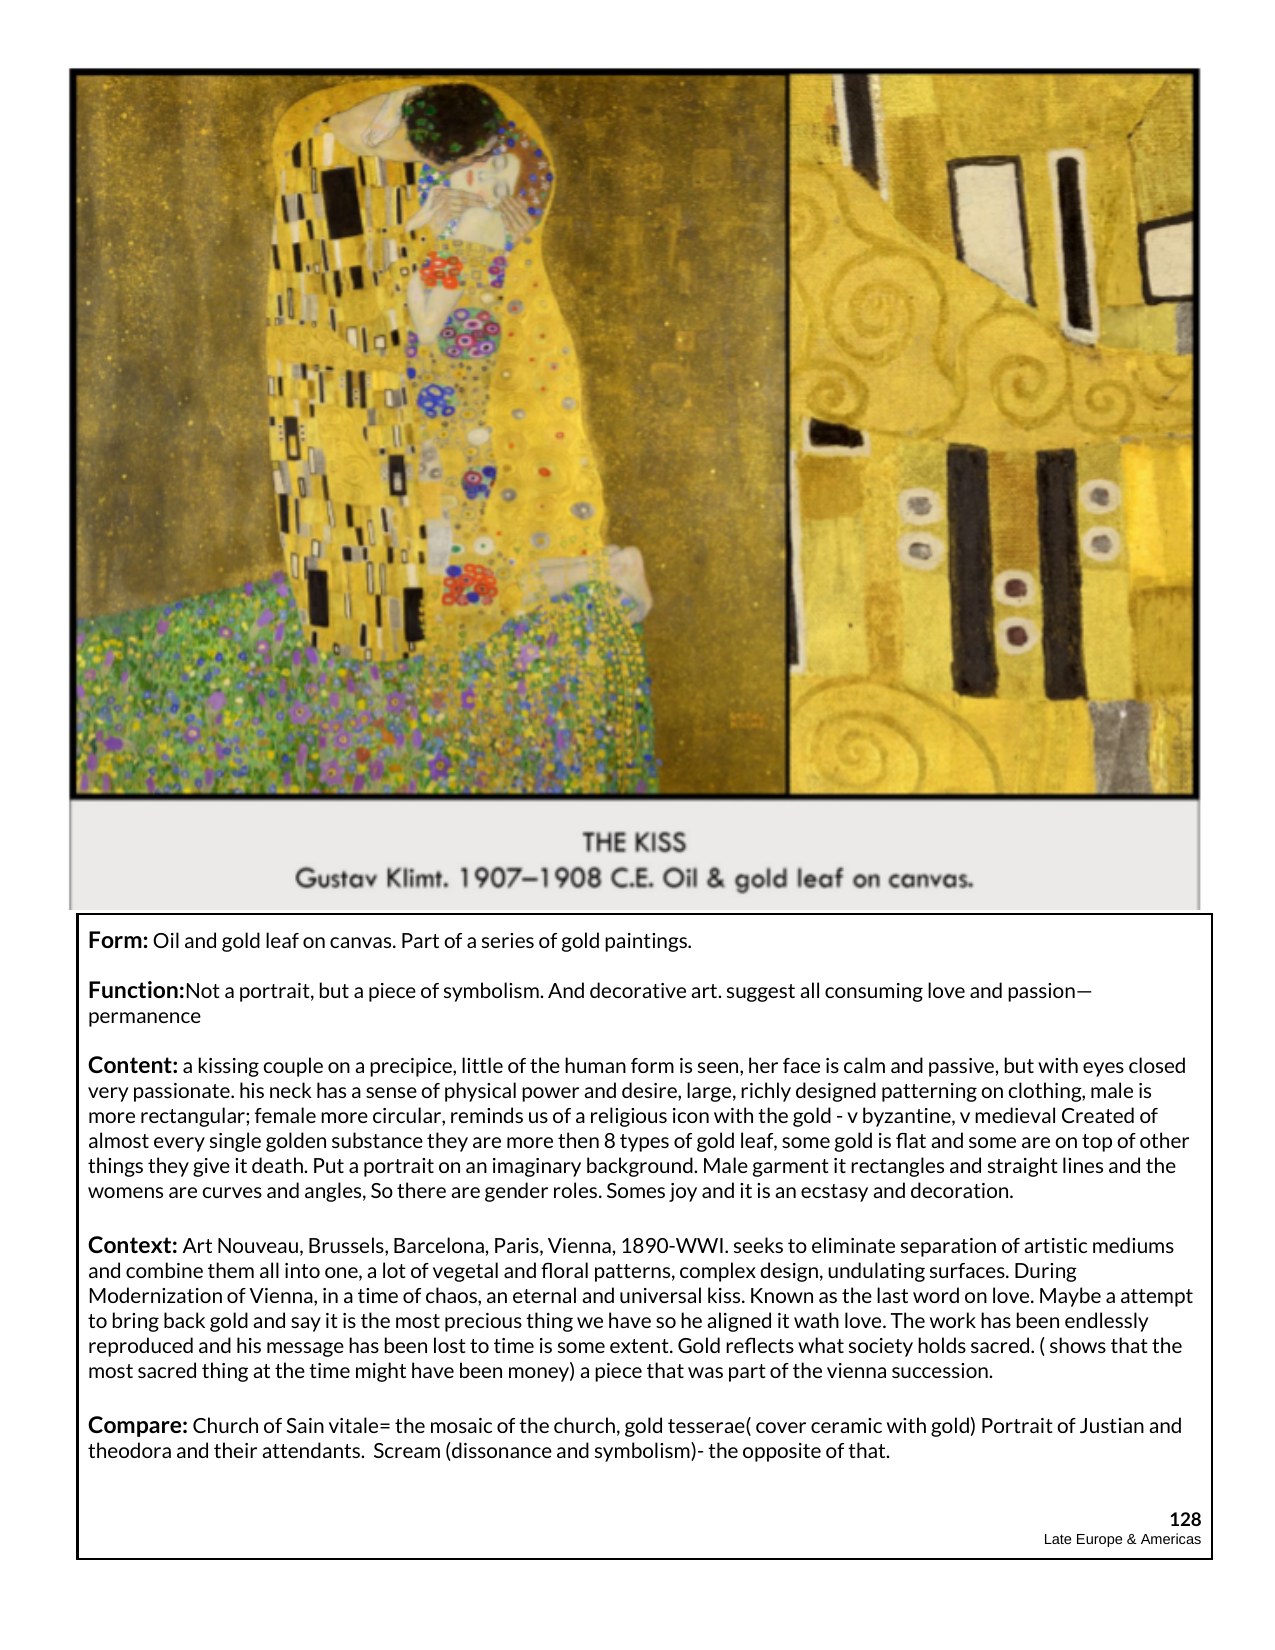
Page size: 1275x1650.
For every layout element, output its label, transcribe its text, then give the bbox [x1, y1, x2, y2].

picture [0, 0, 1272, 910]
table_header Form: Oil and gold leaf on canvas. Part of a series of gold paintings. Function:Not a portrait, but a piece of symbolism. And decorative art. suggest all consuming love and passion— permanence Content: a kissing couple on a precipice, little of the human form is seen, her face is calm and passive, but with eyes closed very passionate. his neck has a sense of physical power and desire, large, richly designed patterning on clothing, male is more rectangular; female more circular, reminds us of a religious icon with the gold - v byzantine, v medieval Created of almost every single golden substance they are more then 8 types of gold leaf, some gold is flat and some are on top of other things they give it death. Put a portrait on an imaginary background. Male garment it rectangles and straight lines and the womens are curves and angles, So there are gender roles. Somes joy and it is an ecstasy and decoration. Context: Art Nouveau, Brussels, Barcelona, Paris, Vienna, 1890-WWI. seeks to eliminate separation of artistic mediums and combine them all into one, a lot of vegetal and floral patterns, complex design, undulating surfaces. During Modernization of Vienna, in a time of chaos, an eternal and universal kiss. Known as the last word on love. Maybe a attempt to bring back gold and say it is the most precious thing we have so he aligned it wath love. The work has been endlessly reproduced and his message has been lost to time is some extent. Gold reflects what society holds sacred. ( shows that the most sacred thing at the time might have been money) a piece that was part of the vienna succession. Compare: Church of Sain vitale= the mosaic of the church, gold tesserae( cover ceramic with gold) Portrait of Justian and theodora and their attendants. Scream (dissonance and symbolism)- the opposite of that. 128 Late Europe & Americas [79, 915, 1211, 1558]
